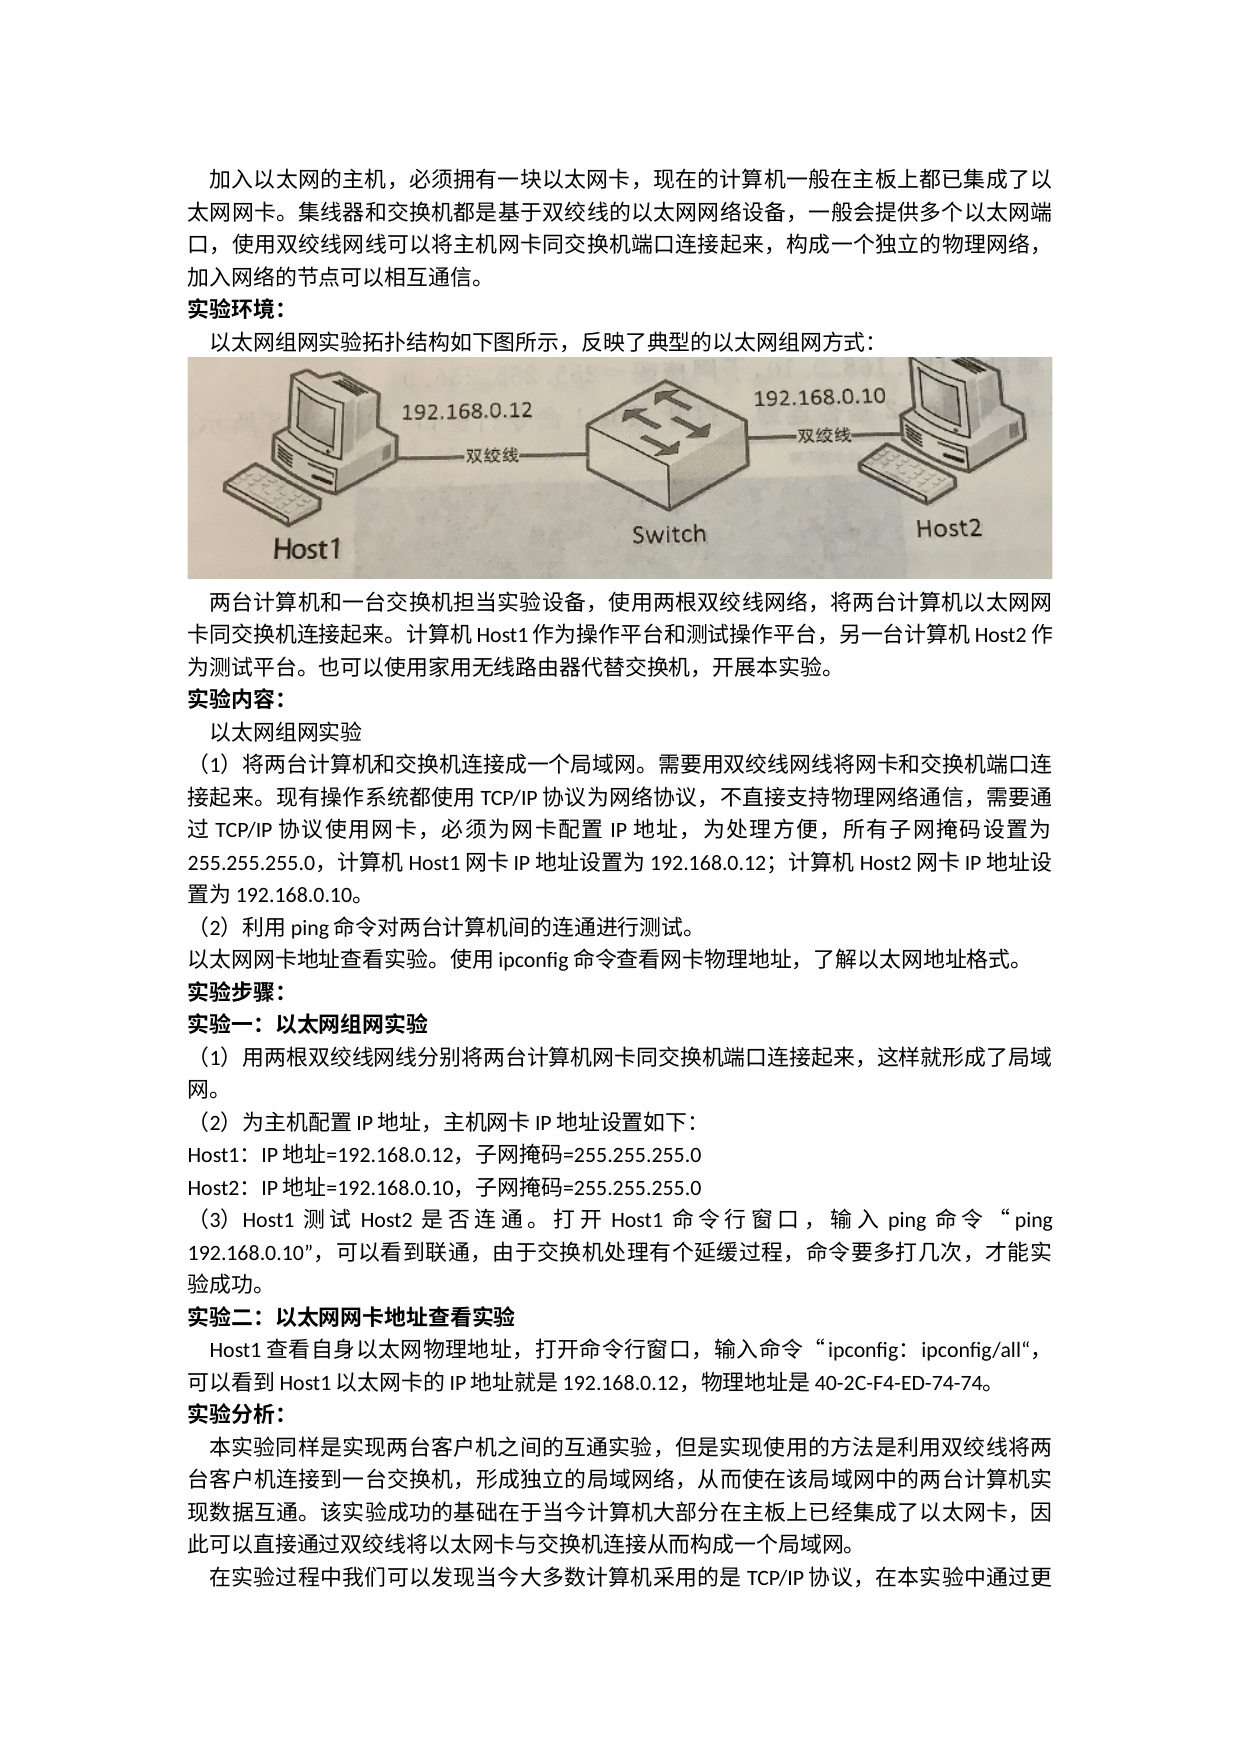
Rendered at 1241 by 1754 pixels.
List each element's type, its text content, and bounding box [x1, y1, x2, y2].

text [187, 1559, 1053, 1592]
list 以太网网卡地址查看实验。使用ipconfig命令查看网卡物理地址，了解以太网地址格式。 [187, 942, 1053, 974]
text 实验内容： [187, 682, 1053, 714]
text 以太网组网实验拓扑结构如下图所示，反映了典型的以太网组网方式： [187, 324, 1053, 357]
picture [187, 357, 1053, 579]
text 以太网组网实验 [187, 714, 1053, 747]
list Host2：IP地址=192.168.0.10，子网掩码=255.255.255.0 [187, 1169, 1053, 1202]
text 两台计算机和一台交换机担当实验设备，使用两根双绞线网络，将两台计算机以太网网卡同交换机连接起来。计算机Host1作为操作平台和测试操作平台，另一台计算机Host2作为测试平台。也可以使用家用无线路由器代替交换机，开展本实验。 [187, 584, 1053, 682]
list Host1：IP地址=192.168.0.12，子网掩码=255.255.255.0 [187, 1137, 1053, 1169]
list 将两台计算机和交换机连接成一个局域网。需要用双绞线网线将网卡和交换机端口连接起来。现有操作系统都使用TCP/IP协议为网络协议，不直接支持物理网络通信，需要通过TCP/IP协议使用网卡，必须为网卡配置IP地址，为处理方便，所有子网掩码设置为255.255.255.0，计算机Host1网卡IP地址设置为192.168.0.12；计算机Host2网卡IP地址设置为192.168.0.10。 [187, 747, 1053, 909]
list 用两根双绞线网线分别将两台计算机网卡同交换机端口连接起来，这样就形成了局域网。 [187, 1039, 1053, 1104]
list 为主机配置IP地址，主机网卡IP地址设置如下： [187, 1104, 1053, 1137]
list 实验分析： [187, 1397, 1053, 1429]
list Host1查看自身以太网物理地址，打开命令行窗口，输入命令“ipconfig：ipconfig/all“，可以看到Host1以太网卡的IP地址就是192.168.0.12，物理地址是40-2C-F4-ED-74-74。 [187, 1332, 1053, 1397]
text 加入以太网的主机，必须拥有一块以太网卡，现在的计算机一般在主板上都已集成了以太网网卡。集线器和交换机都是基于双绞线的以太网网络设备，一般会提供多个以太网端口，使用双绞线网线可以将主机网卡同交换机端口连接起来，构成一个独立的物理网络，加入网络的节点可以相互通信。 [187, 162, 1053, 292]
list 实验一：以太网组网实验 [187, 1007, 1053, 1039]
list 实验二：以太网网卡地址查看实验 [187, 1299, 1053, 1332]
text 本实验同样是实现两台客户机之间的互通实验，但是实现使用的方法是利用双绞线将两台客户机连接到一台交换机，形成独立的局域网络，从而使在该局域网中的两台计算机实现数据互通。该实验成功的基础在于当今计算机大部分在主板上已经集成了以太网卡，因此可以直接通过双绞线将以太网卡与交换机连接从而构成一个局域网。 [187, 1429, 1053, 1559]
text 实验步骤： [187, 974, 1053, 1007]
list 利用ping命令对两台计算机间的连通进行测试。 [187, 909, 1053, 942]
list Host1测试Host2是否连通。打开Host1命令行窗口，输入ping命令“ping 192.168.0.10”，可以看到联通，由于交换机处理有个延缓过程，命令要多打几次，才能实验成功。 [187, 1202, 1053, 1299]
text 实验环境： [187, 292, 1053, 324]
